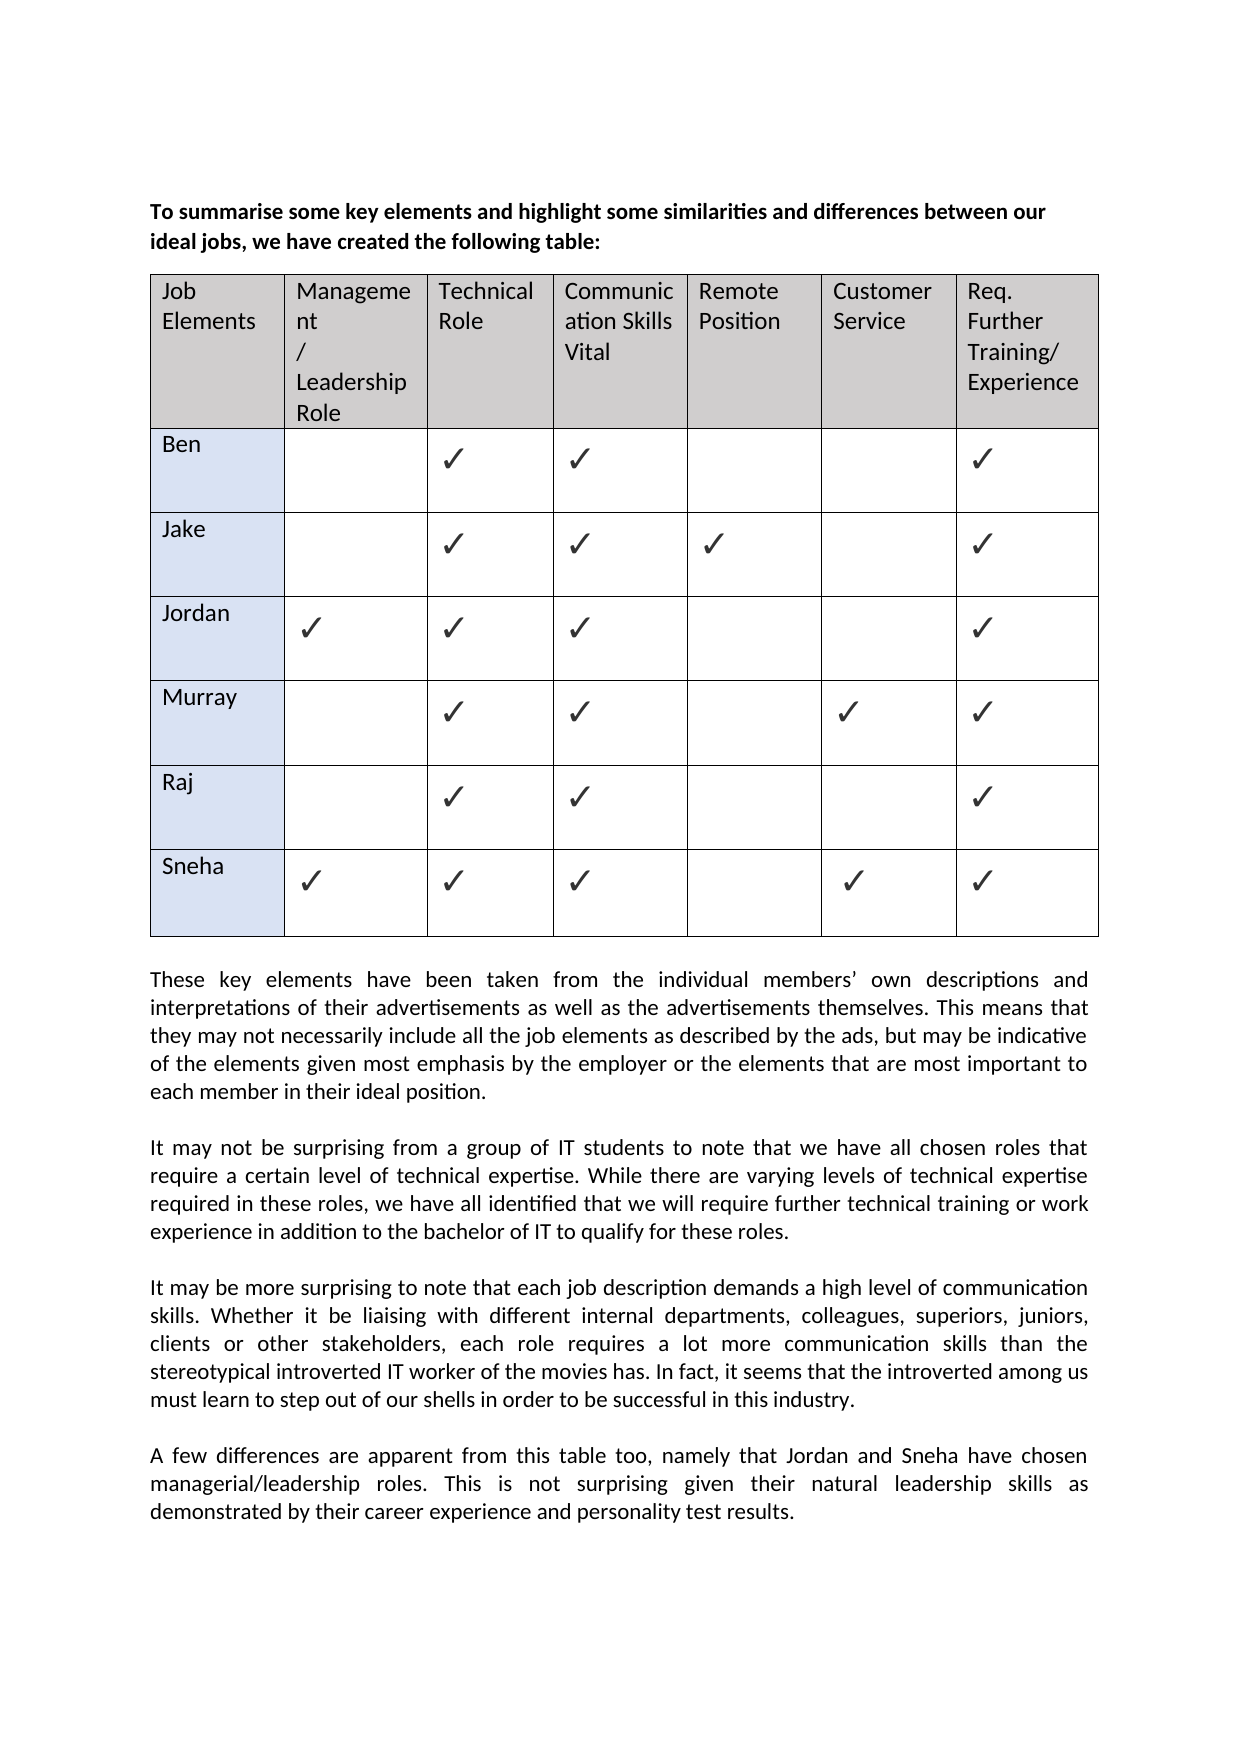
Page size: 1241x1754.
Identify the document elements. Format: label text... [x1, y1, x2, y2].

text It may not be surprising from a group of IT students to note that we have all chosen roles that require a certain level of technical expertise. While there are varying levels of technical expertise required in these roles, we have all identified that we will require further technical training or work experience in addition to the bachelor of IT to qualify for these roles. [150, 1133, 1090, 1245]
table_cell ✓ [957, 429, 1098, 512]
table_cell [822, 429, 956, 512]
table_cell ✓ [428, 681, 553, 765]
table_cell Raj [151, 766, 284, 849]
text These key elements have been taken from the individual members’ own descriptions and interpretations of their advertisements as well as the advertisements themselves. This means that they may not necessarily include all the job elements as described by the ads, but may be indicative of the elements given most emphasis by the employer or the elements that are most important to each member in their ideal position. [150, 965, 1090, 1105]
table_cell [688, 681, 821, 765]
table_cell [688, 597, 821, 680]
table_cell Sneha [151, 850, 284, 936]
table_header Technical Role [428, 275, 553, 428]
table_cell ✓ [428, 513, 553, 596]
table_cell ✓ [554, 681, 687, 765]
table_cell ✓ [554, 597, 687, 680]
table_cell ✓ [822, 850, 956, 936]
table_cell [822, 513, 956, 596]
table_cell ✓ [688, 513, 821, 596]
table_cell Ben [151, 429, 284, 512]
table_cell ✓ [822, 681, 956, 765]
table_cell [688, 766, 821, 849]
table_cell [285, 681, 427, 765]
table_header Management /Leadership Role [285, 275, 427, 428]
table_cell ✓ [554, 429, 687, 512]
table_cell [688, 429, 821, 512]
table_cell ✓ [957, 681, 1098, 765]
table_cell ✓ [428, 766, 553, 849]
table_cell ✓ [554, 513, 687, 596]
table_cell ✓ [285, 850, 427, 936]
table_cell [822, 597, 956, 680]
table_header Job Elements [151, 275, 284, 428]
table_cell [822, 766, 956, 849]
table_cell [285, 429, 427, 512]
table_cell ✓ [428, 429, 553, 512]
text A few differences are apparent from this table too, namely that Jordan and Sneha have chosen managerial/leadership roles. This is not surprising given their natural leadership skills as demonstrated by their career experience and personality test results. [150, 1441, 1090, 1525]
table_cell Jake [151, 513, 284, 596]
table_cell ✓ [428, 850, 553, 936]
table_cell ✓ [957, 766, 1098, 849]
table_header Req. Further Training/ Experience [957, 275, 1098, 428]
table_header Remote Position [688, 275, 821, 428]
table_cell ✓ [957, 850, 1098, 936]
table_cell [285, 766, 427, 849]
table_header Communication Skills Vital [554, 275, 687, 428]
table_cell ✓ [428, 597, 553, 680]
table_cell ✓ [957, 513, 1098, 596]
table_cell ✓ [554, 850, 687, 936]
table_cell [285, 513, 427, 596]
text To summarise some key elements and highlight some similarities and differences between our ideal jobs, we have created the following table: [150, 197, 1090, 255]
table_cell ✓ [957, 597, 1098, 680]
table_cell ✓ [285, 597, 427, 680]
text It may be more surprising to note that each job description demands a high level of communication skills. Whether it be liaising with different internal departments, colleagues, superiors, juniors, clients or other stakeholders, each role requires a lot more communication skills than the stereotypical introverted IT worker of the movies has. In fact, it seems that the introverted among us must learn to step out of our shells in order to be successful in this industry. [150, 1273, 1090, 1413]
table_cell ✓ [554, 766, 687, 849]
table_cell Murray [151, 681, 284, 765]
table_header Customer Service [822, 275, 956, 428]
table_cell [688, 850, 821, 936]
table_cell Jordan [151, 597, 284, 680]
